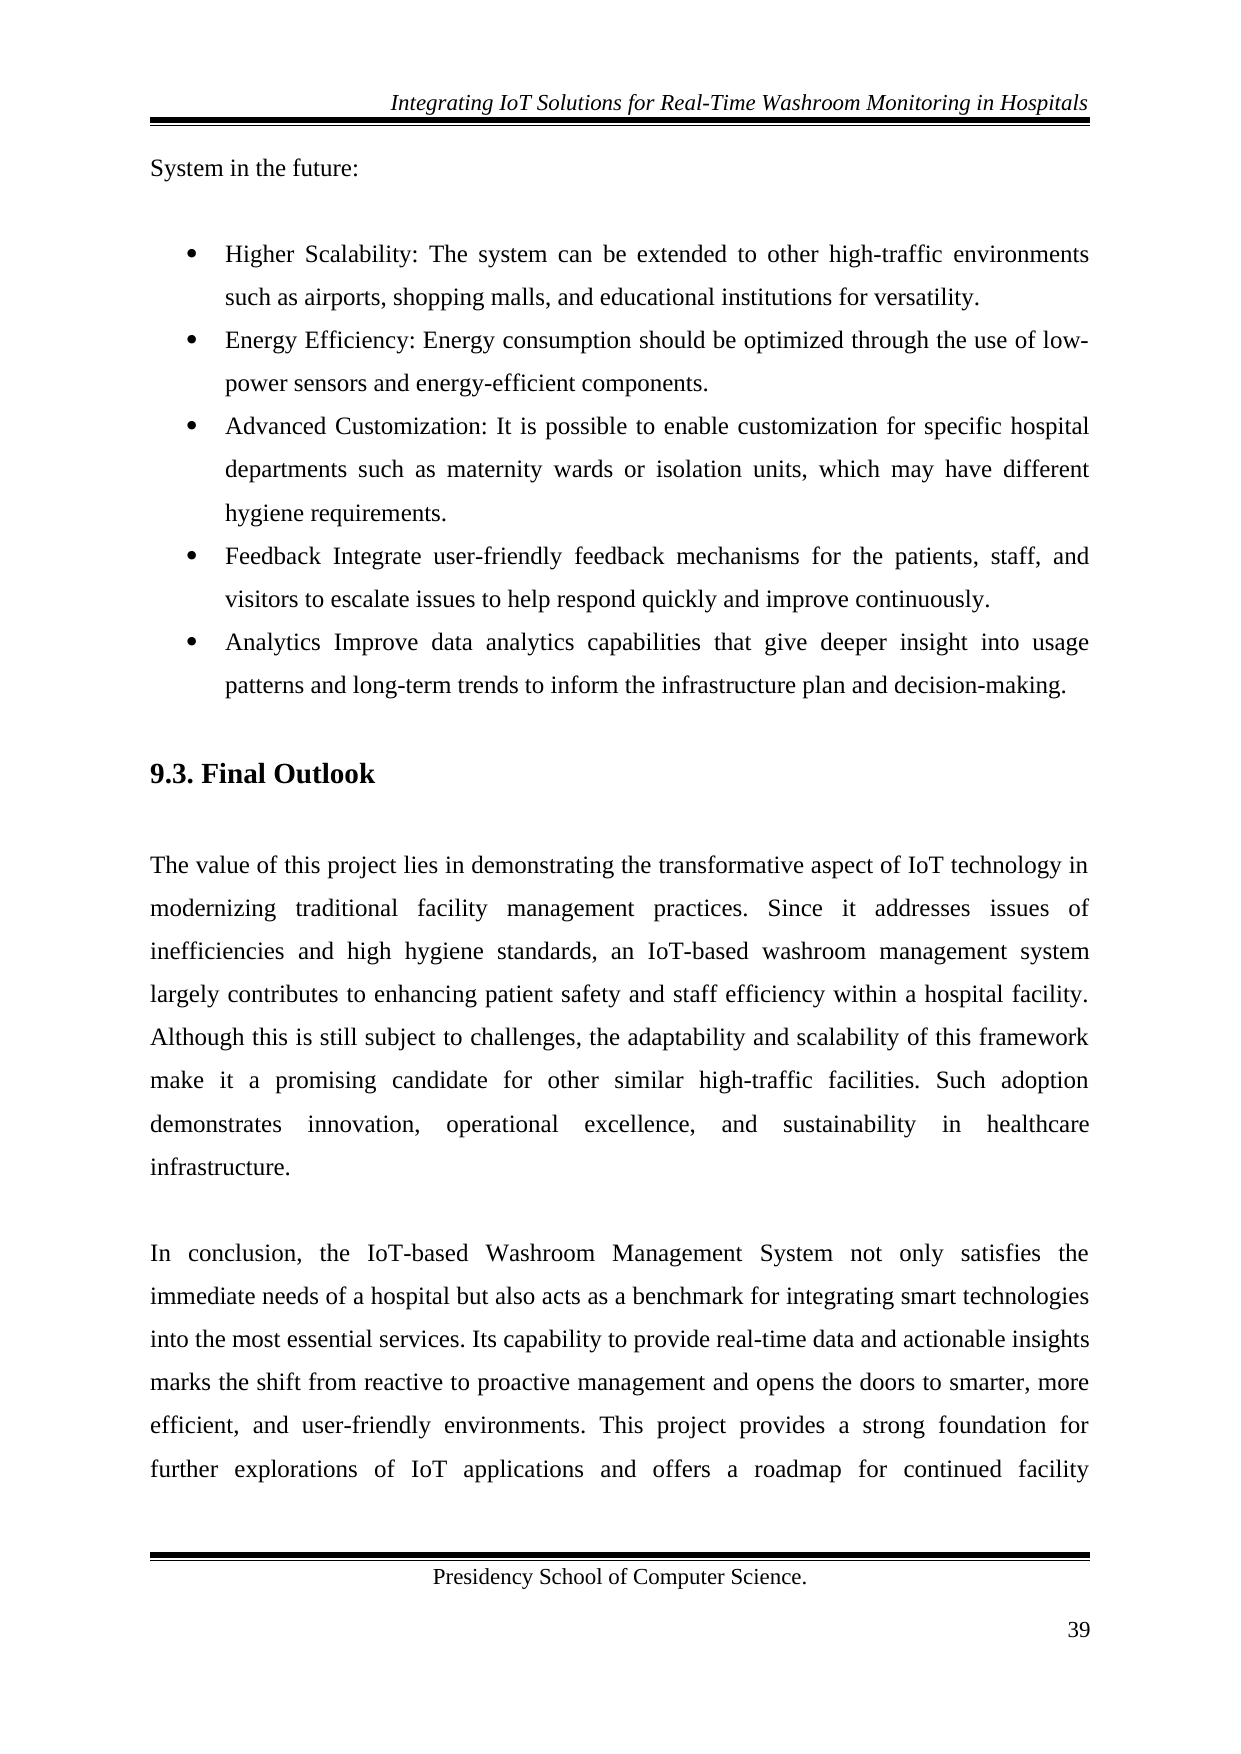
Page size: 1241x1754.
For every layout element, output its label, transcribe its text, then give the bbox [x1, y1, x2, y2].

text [150, 1238, 1090, 1482]
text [150, 153, 1090, 181]
list Higher Scalability: The system can be extended to other high-traffic environments such as airports, shopping malls, and educational institutions for versatility. [187, 239, 1090, 311]
list Feedback Integrate user-friendly feedback mechanisms for the patients, staff, and visitors to escalate issues to help respond quickly and improve continuously. [187, 541, 1090, 613]
list Advanced Customization: It is possible to enable customization for specific hospital departments such as maternity wards or isolation units, which may have different hygiene requirements. [187, 411, 1090, 526]
list Energy Efficiency: Energy consumption should be optimized through the use of low-power sensors and energy-efficient components. [187, 325, 1090, 397]
list Analytics Improve data analytics capabilities that give deeper insight into usage patterns and long-term trends to inform the infrastructure plan and decision-making. [187, 627, 1090, 699]
text The value of this project lies in demonstrating the transformative aspect of IoT technology in modernizing traditional facility management practices. Since it addresses issues of inefficiencies and high hygiene standards, an IoT-based washroom management system largely contributes to enhancing patient safety and staff efficiency within a hospital facility. Although this is still subject to challenges, the adaptability and scalability of this framework make it a promising candidate for other similar high-traffic facilities. Such adoption demonstrates innovation, operational excellence, and sustainability in healthcare infrastructure. [150, 850, 1090, 1181]
text 9.3. Final Outlook [150, 756, 1090, 790]
